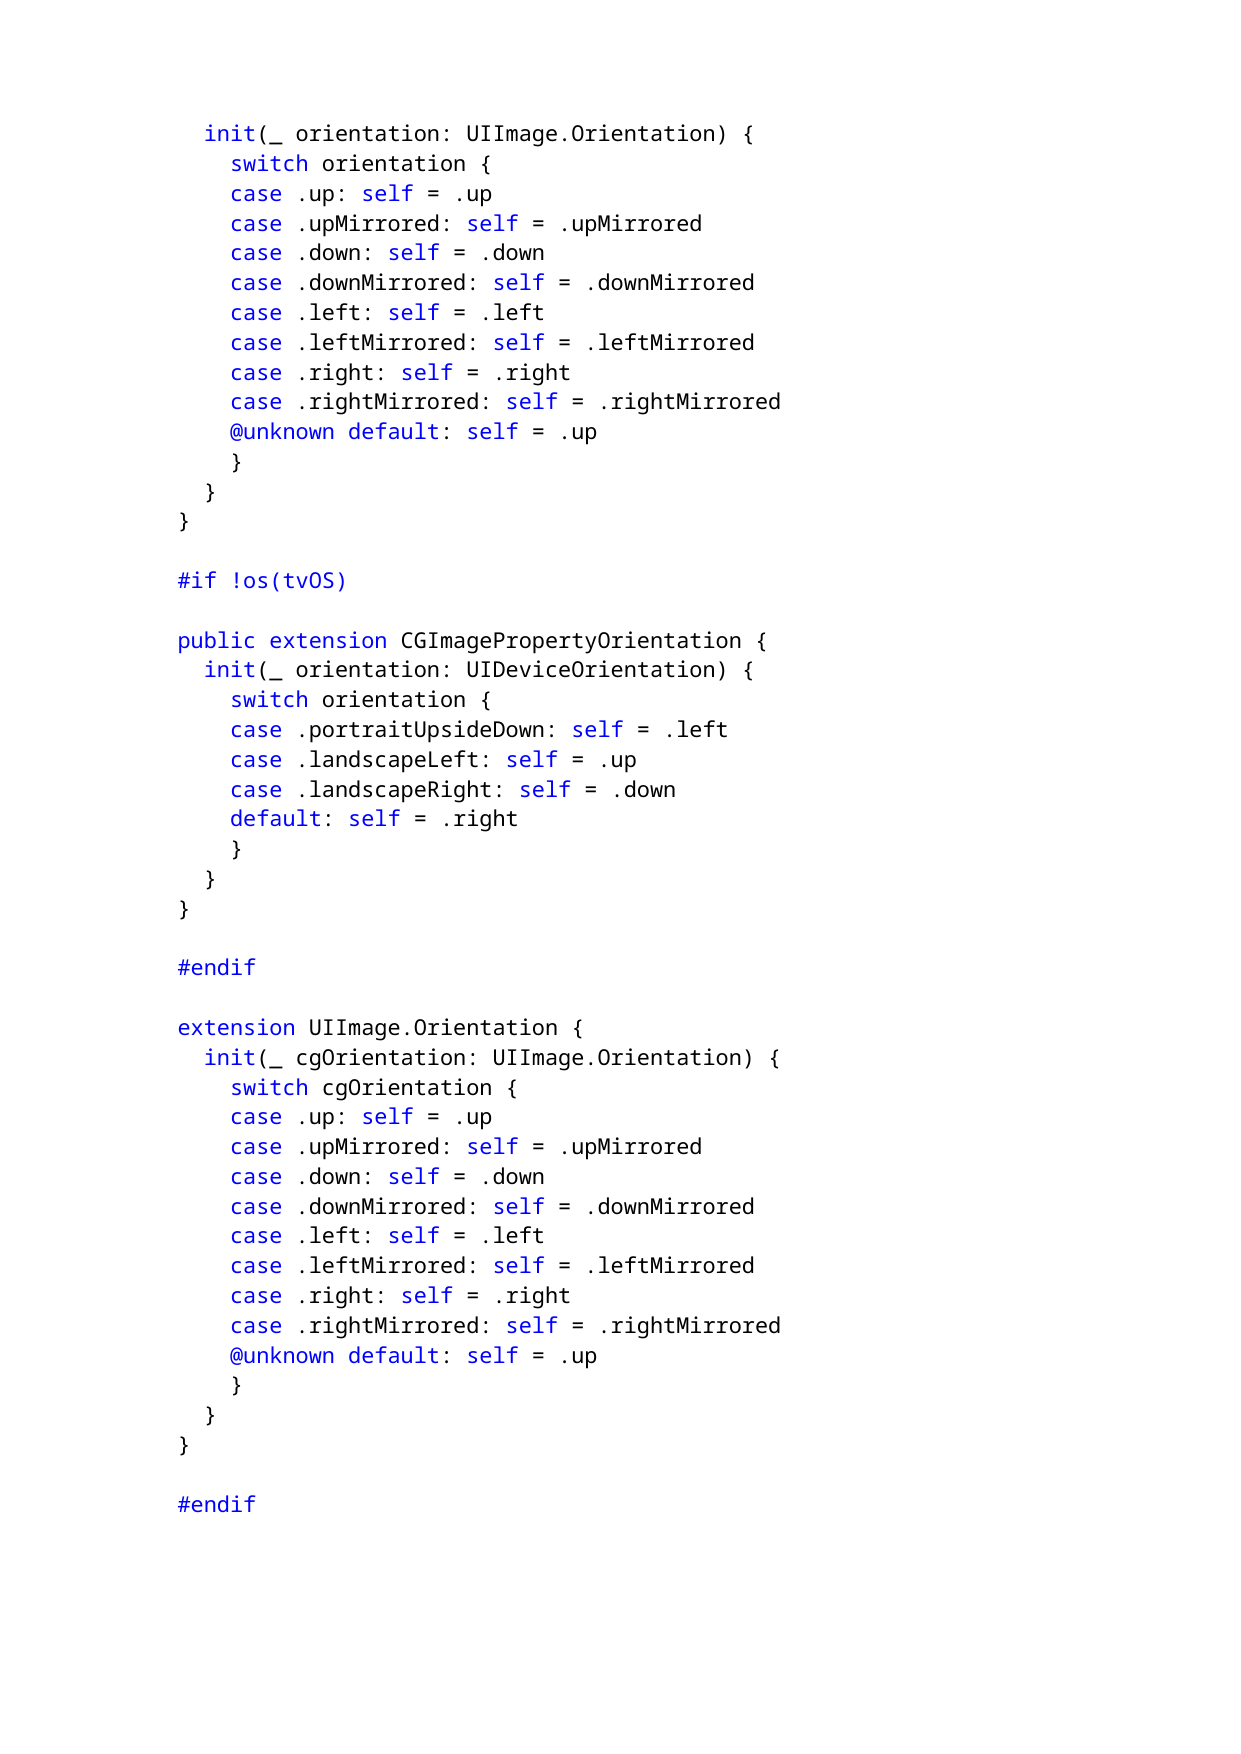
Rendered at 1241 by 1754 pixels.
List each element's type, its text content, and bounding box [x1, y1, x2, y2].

text case .up: self = .up [177, 1101, 1152, 1131]
text case .upMirrored: self = .upMirrored [177, 207, 1152, 237]
text init(_ orientation: UIDeviceOrientation) { [177, 654, 1152, 684]
text public extension CGImagePropertyOrientation { [177, 624, 1152, 654]
text case .rightMirrored: self = .rightMirrored [177, 386, 1152, 416]
text } [177, 446, 1152, 476]
text case .left: self = .left [177, 1220, 1152, 1250]
text case .landscapeRight: self = .down [177, 773, 1152, 803]
text case .leftMirrored: self = .leftMirrored [177, 1250, 1152, 1280]
text default: self = .right [177, 803, 1152, 833]
text case .leftMirrored: self = .leftMirrored [177, 327, 1152, 356]
text case .downMirrored: self = .downMirrored [177, 1191, 1152, 1220]
text } [177, 863, 1152, 893]
text case .left: self = .left [177, 297, 1152, 327]
text init(_ cgOrientation: UIImage.Orientation) { [177, 1042, 1152, 1071]
text case .portraitUpsideDown: self = .left [177, 714, 1152, 744]
text } [177, 476, 1152, 505]
text #if !os(tvOS) [177, 565, 1152, 595]
text switch orientation { [177, 684, 1152, 714]
text case .downMirrored: self = .downMirrored [177, 267, 1152, 297]
text case .down: self = .down [177, 1161, 1152, 1191]
text case .right: self = .right [177, 1280, 1152, 1310]
text switch cgOrientation { [177, 1071, 1152, 1101]
text case .landscapeLeft: self = .up [177, 744, 1152, 773]
text } [177, 893, 1152, 922]
text } [177, 505, 1152, 535]
text case .down: self = .down [177, 237, 1152, 267]
text @unknown default: self = .up [177, 416, 1152, 446]
text switch orientation { [177, 148, 1152, 178]
text extension UIImage.Orientation { [177, 1012, 1152, 1042]
text } [177, 1429, 1152, 1459]
text } [177, 1369, 1152, 1399]
text } [177, 833, 1152, 863]
text #endif [177, 1488, 1152, 1518]
text case .up: self = .up [177, 178, 1152, 207]
text case .rightMirrored: self = .rightMirrored [177, 1310, 1152, 1339]
text } [177, 1399, 1152, 1429]
text #endif [177, 952, 1152, 982]
text @unknown default: self = .up [177, 1339, 1152, 1369]
text init(_ orientation: UIImage.Orientation) { [177, 118, 1152, 148]
text case .right: self = .right [177, 356, 1152, 386]
text case .upMirrored: self = .upMirrored [177, 1131, 1152, 1161]
